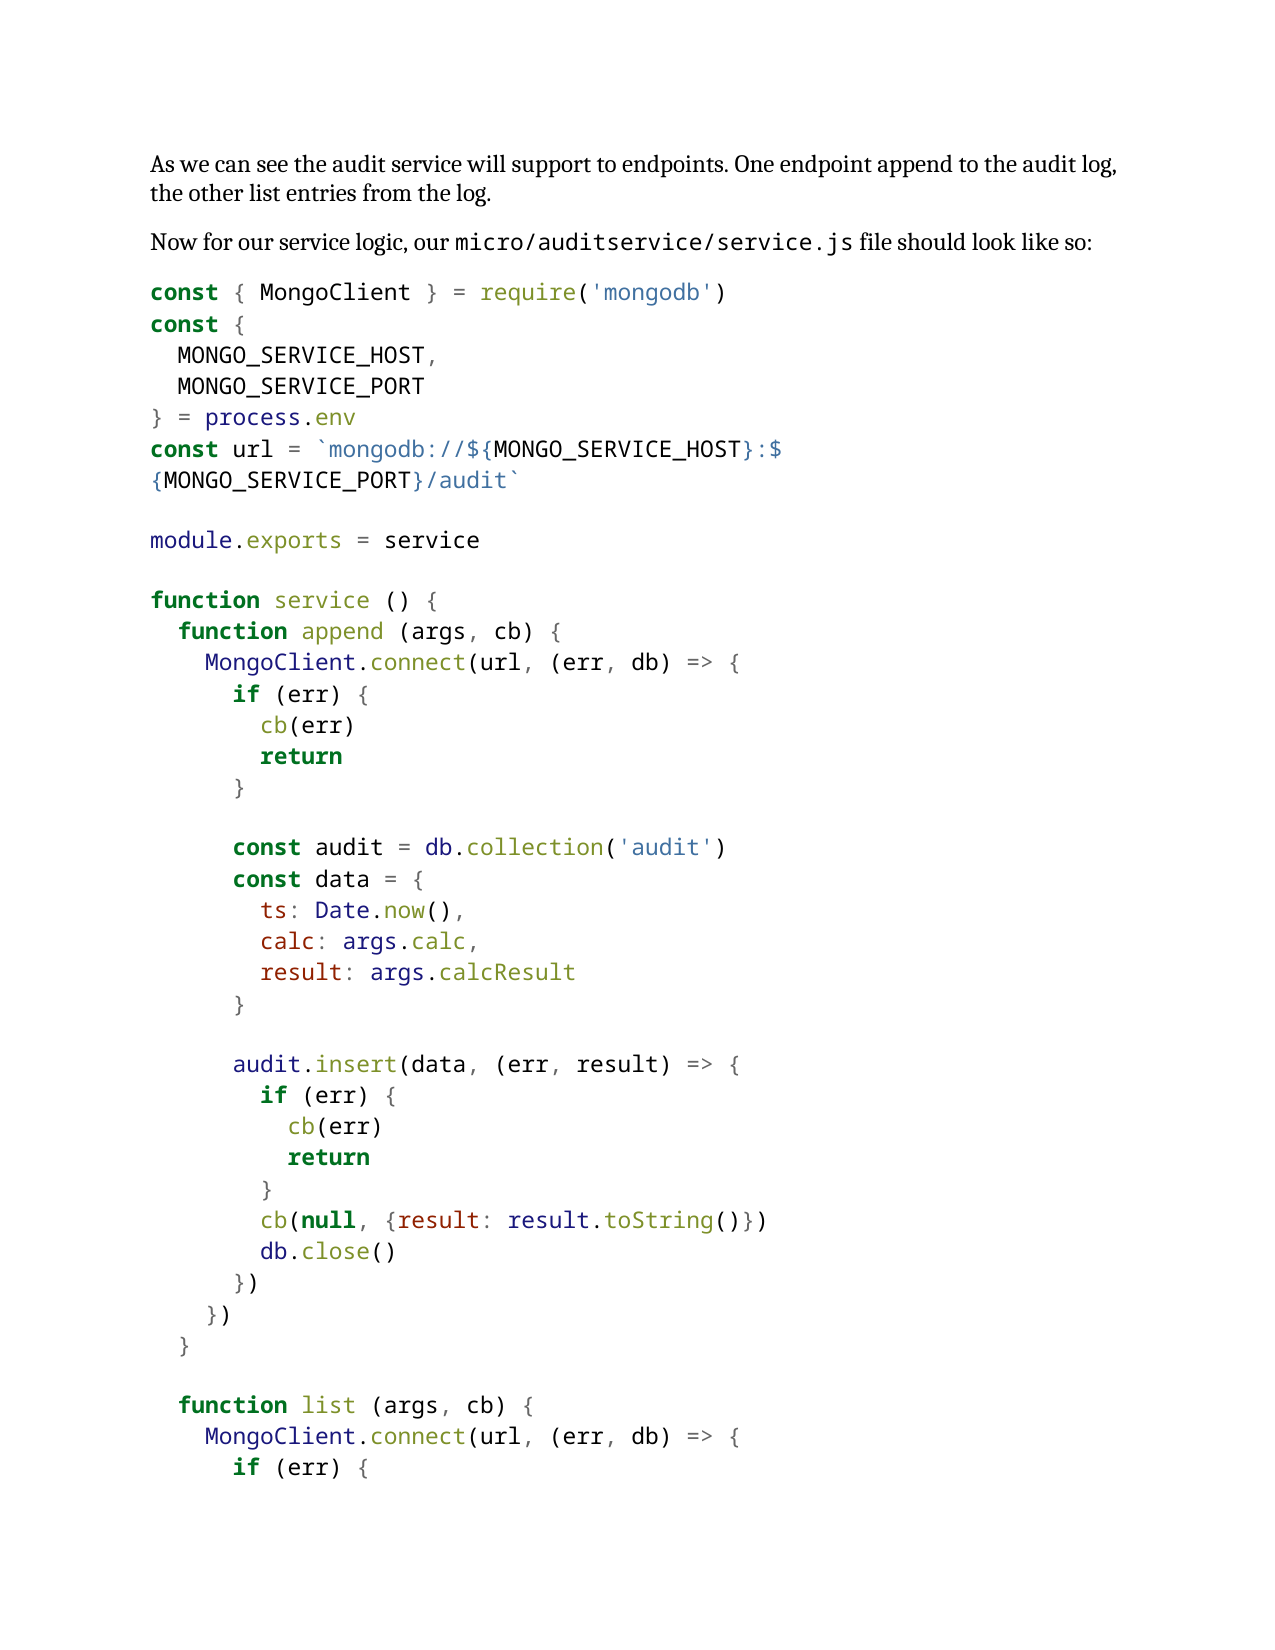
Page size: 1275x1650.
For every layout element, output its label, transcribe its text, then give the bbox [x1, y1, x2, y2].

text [150, 276, 1125, 1482]
text Now for our service logic, our micro/auditservice/service.js file should look like so: [150, 226, 1125, 257]
text As we can see the audit service will support to endpoints. One endpoint append to the audit log, the other list entries from the log. [150, 150, 1125, 207]
